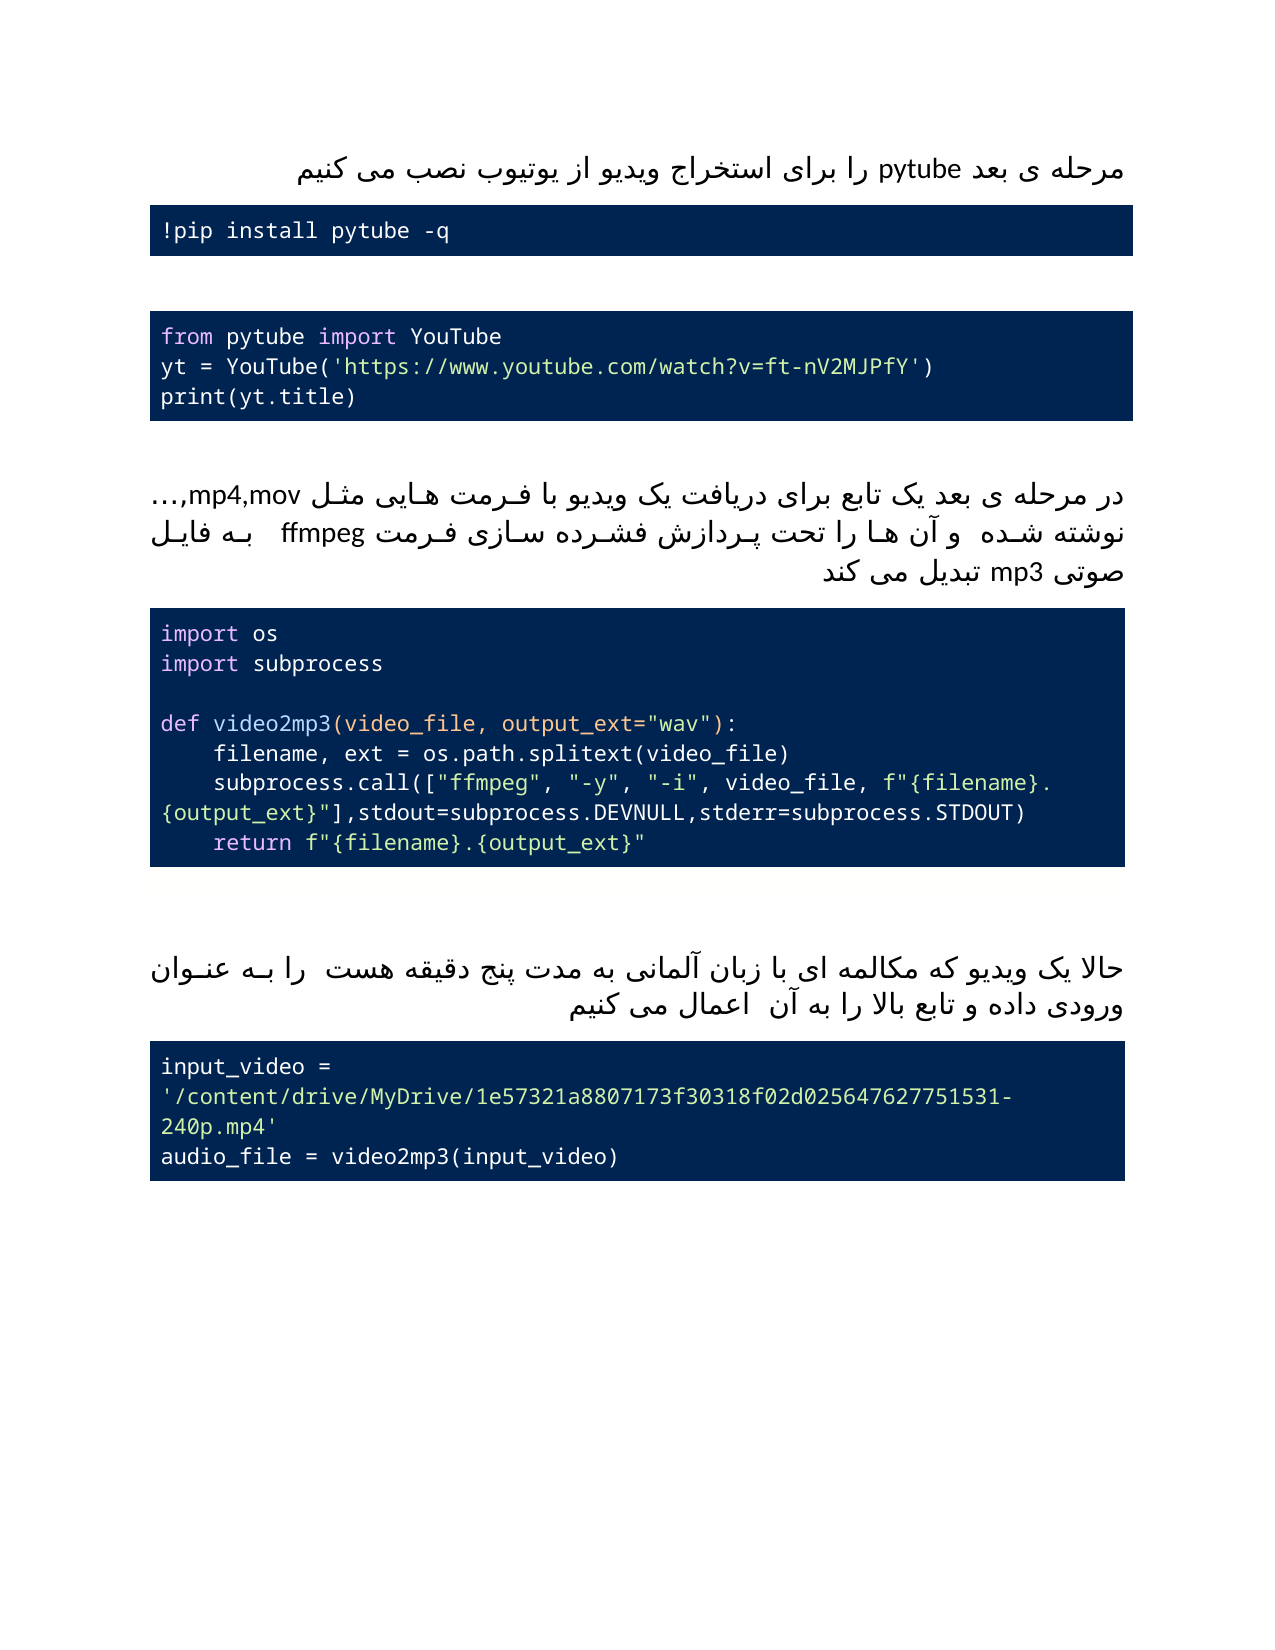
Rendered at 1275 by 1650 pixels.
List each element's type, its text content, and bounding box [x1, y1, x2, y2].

text مرحله ی بعد pytube را برای استخراج ویدیو از یوتیوب نصب می کنیم [150, 150, 1125, 186]
table_header !pip install pytube -q [150, 205, 1133, 256]
table_header from pytube import YouTube yt = YouTube('https://www.youtube.com/watch?v=ft-nV2MJPfY') print(yt.title) [150, 311, 1133, 421]
table_header import os import subprocess def video2mp3(video_file, output_ext="wav"): filename, ext = os.path.splitext(video_file) subprocess.call(["ffmpeg", "-y", "-i", video_file, f"{filename}.{output_ext}"],stdout=subprocess.DEVNULL,stderr=subprocess.STDOUT) return f"{filename}.{output_ext}" [150, 608, 1125, 867]
text حالا یک ویدیو که مکالمه ای با زبان آلمانی به مدت پنج دقیقه هست را به عنوان ورودی داده و تابع بالا را به آن اعمال می کنیم [150, 951, 1125, 1022]
table_header input_video = '/content/drive/MyDrive/1e57321a8807173f30318f02d025647627751531-240p.mp4' audio_file = video2mp3(input_video) [150, 1041, 1125, 1181]
text در مرحله ی بعد یک تابع برای دریافت یک ویدیو با فرمت هایی مثل mp4,mov,… نوشته شده و آن ها را تحت پردازش فشرده سازی فرمت ffmpeg به فایل صوتی mp3 تبدیل می کند [150, 476, 1125, 588]
